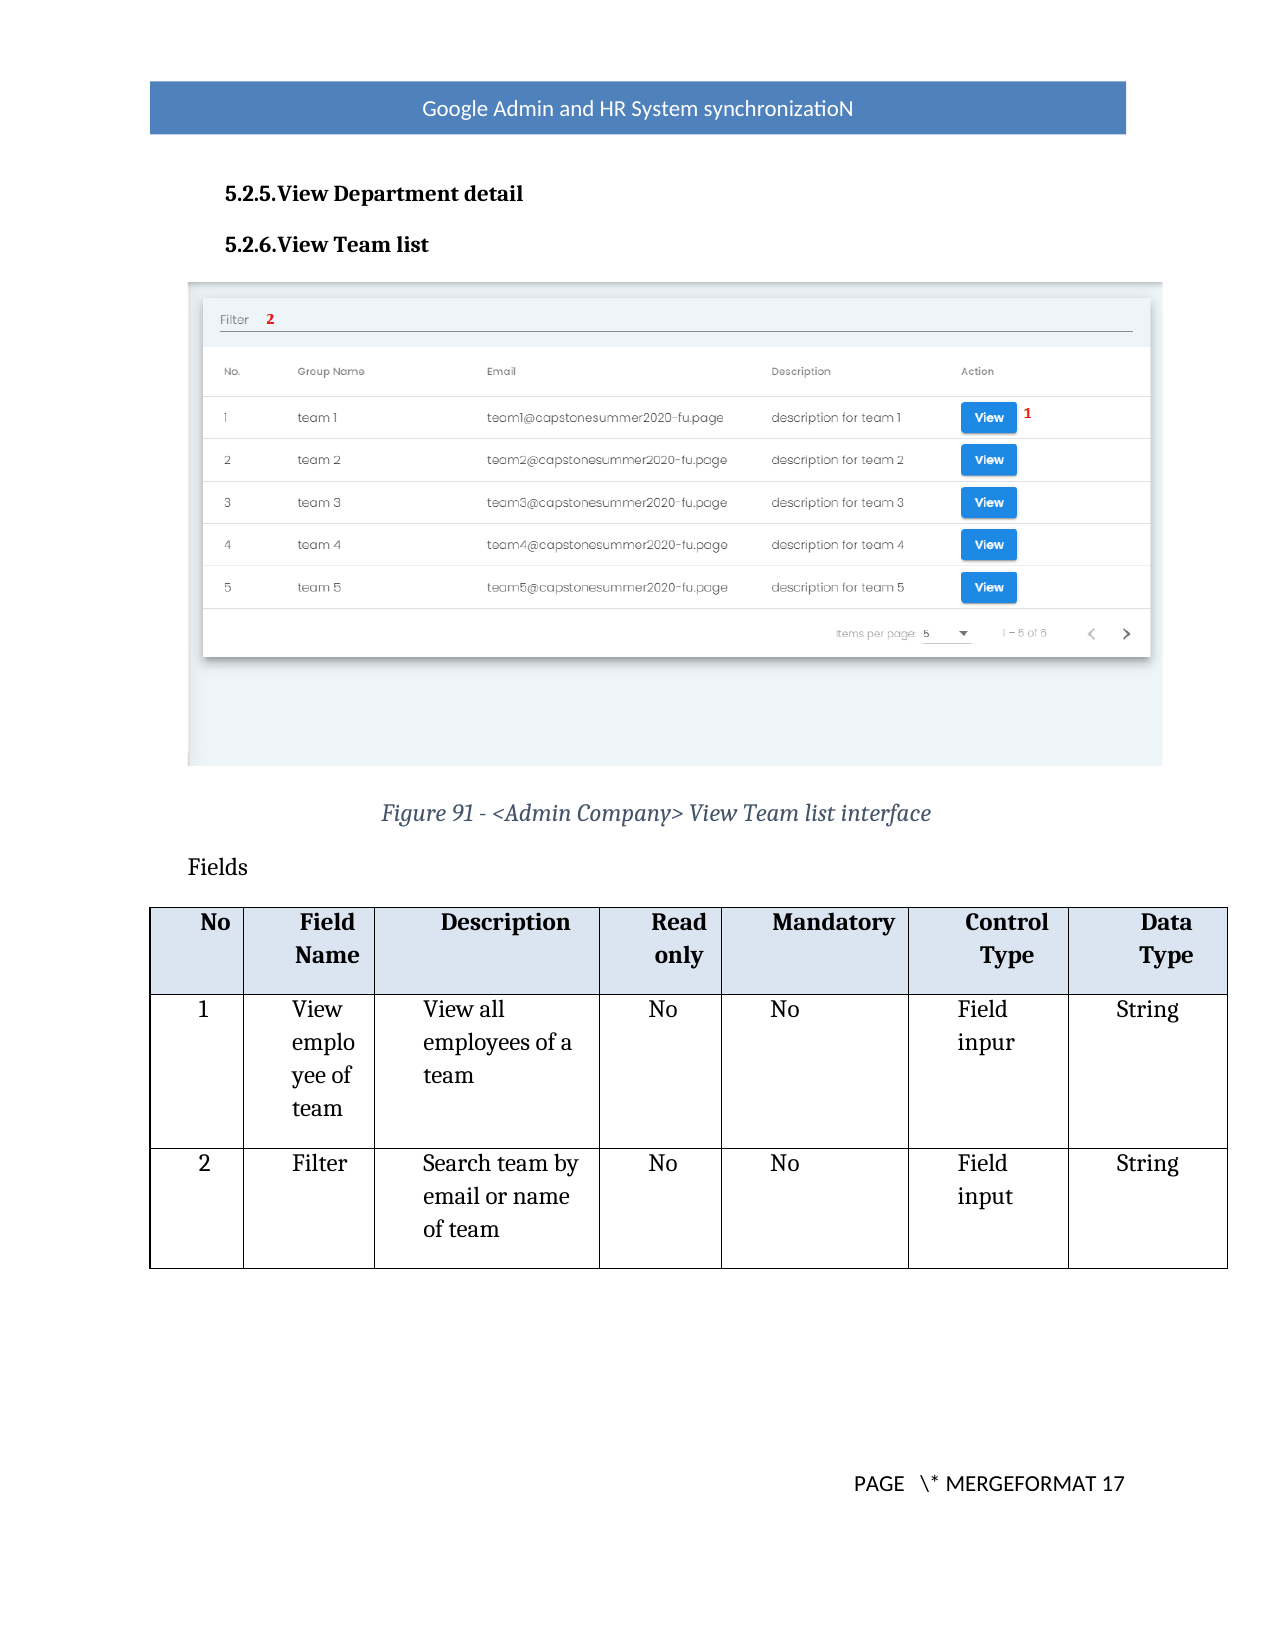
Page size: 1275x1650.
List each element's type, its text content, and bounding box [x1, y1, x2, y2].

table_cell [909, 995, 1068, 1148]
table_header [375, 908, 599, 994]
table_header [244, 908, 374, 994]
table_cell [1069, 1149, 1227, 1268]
subtitle View Team list [225, 232, 1125, 258]
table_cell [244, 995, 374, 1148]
text Fields [187, 853, 1125, 882]
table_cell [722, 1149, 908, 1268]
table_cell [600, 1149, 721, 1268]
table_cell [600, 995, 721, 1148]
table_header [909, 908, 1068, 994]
text Figure 91 - <Admin Company> View Team list interface [187, 799, 1125, 828]
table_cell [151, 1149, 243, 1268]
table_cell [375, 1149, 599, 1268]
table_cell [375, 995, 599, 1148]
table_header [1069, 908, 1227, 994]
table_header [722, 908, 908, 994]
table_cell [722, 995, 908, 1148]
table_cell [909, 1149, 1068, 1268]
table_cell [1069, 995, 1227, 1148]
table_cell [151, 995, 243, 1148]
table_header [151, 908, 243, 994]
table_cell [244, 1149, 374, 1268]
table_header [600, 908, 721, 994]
picture [187, 282, 1163, 766]
subtitle View Department detail [225, 181, 1125, 207]
